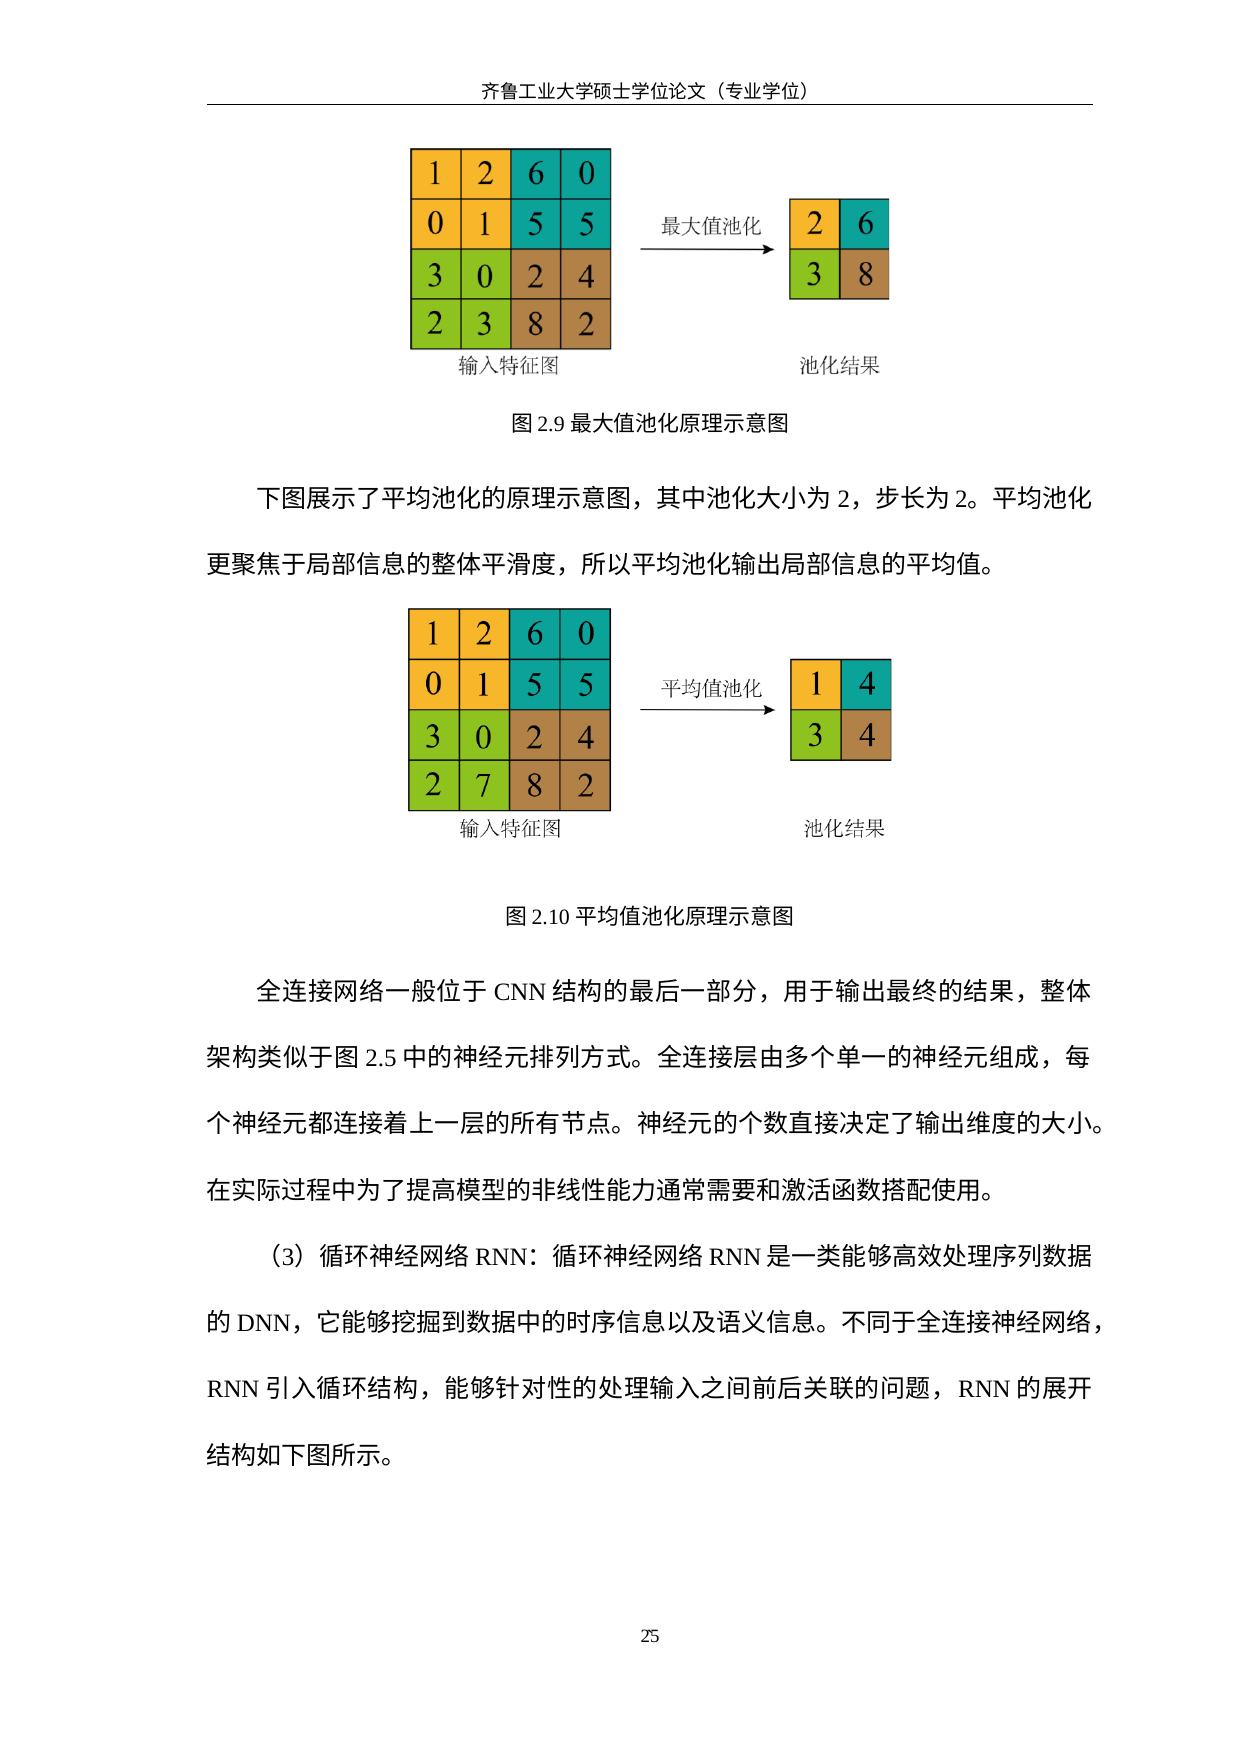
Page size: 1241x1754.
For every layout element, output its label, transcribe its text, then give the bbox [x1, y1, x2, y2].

list 循环神经网络RNN：循环神经网络RNN是一类能够高效处理序列数据的DNN，它能够挖掘到数据中的时序信息以及语义信息。不同于全连接神经网络，RNN引入循环结构，能够针对性的处理输入之间前后关联的问题，RNN的展开结构如下图所示。 [207, 1221, 1093, 1486]
text 图2.10 平均值池化原理示意图 [207, 898, 1093, 931]
picture [408, 608, 892, 841]
text 下图展示了平均池化的原理示意图，其中池化大小为2，步长为2。平均池化更聚焦于局部信息的整体平滑度，所以平均池化输出局部信息的平均值。 [207, 463, 1093, 596]
picture [410, 148, 890, 378]
text 全连接网络一般位于CNN结构的最后一部分，用于输出最终的结果，整体架构类似于图2.5中的神经元排列方式。全连接层由多个单一的神经元组成，每个神经元都连接着上一层的所有节点。神经元的个数直接决定了输出维度的大小。在实际过程中为了提高模型的非线性能力通常需要和激活函数搭配使用。 [207, 956, 1093, 1221]
text 图2.9 最大值池化原理示意图 [207, 405, 1093, 438]
